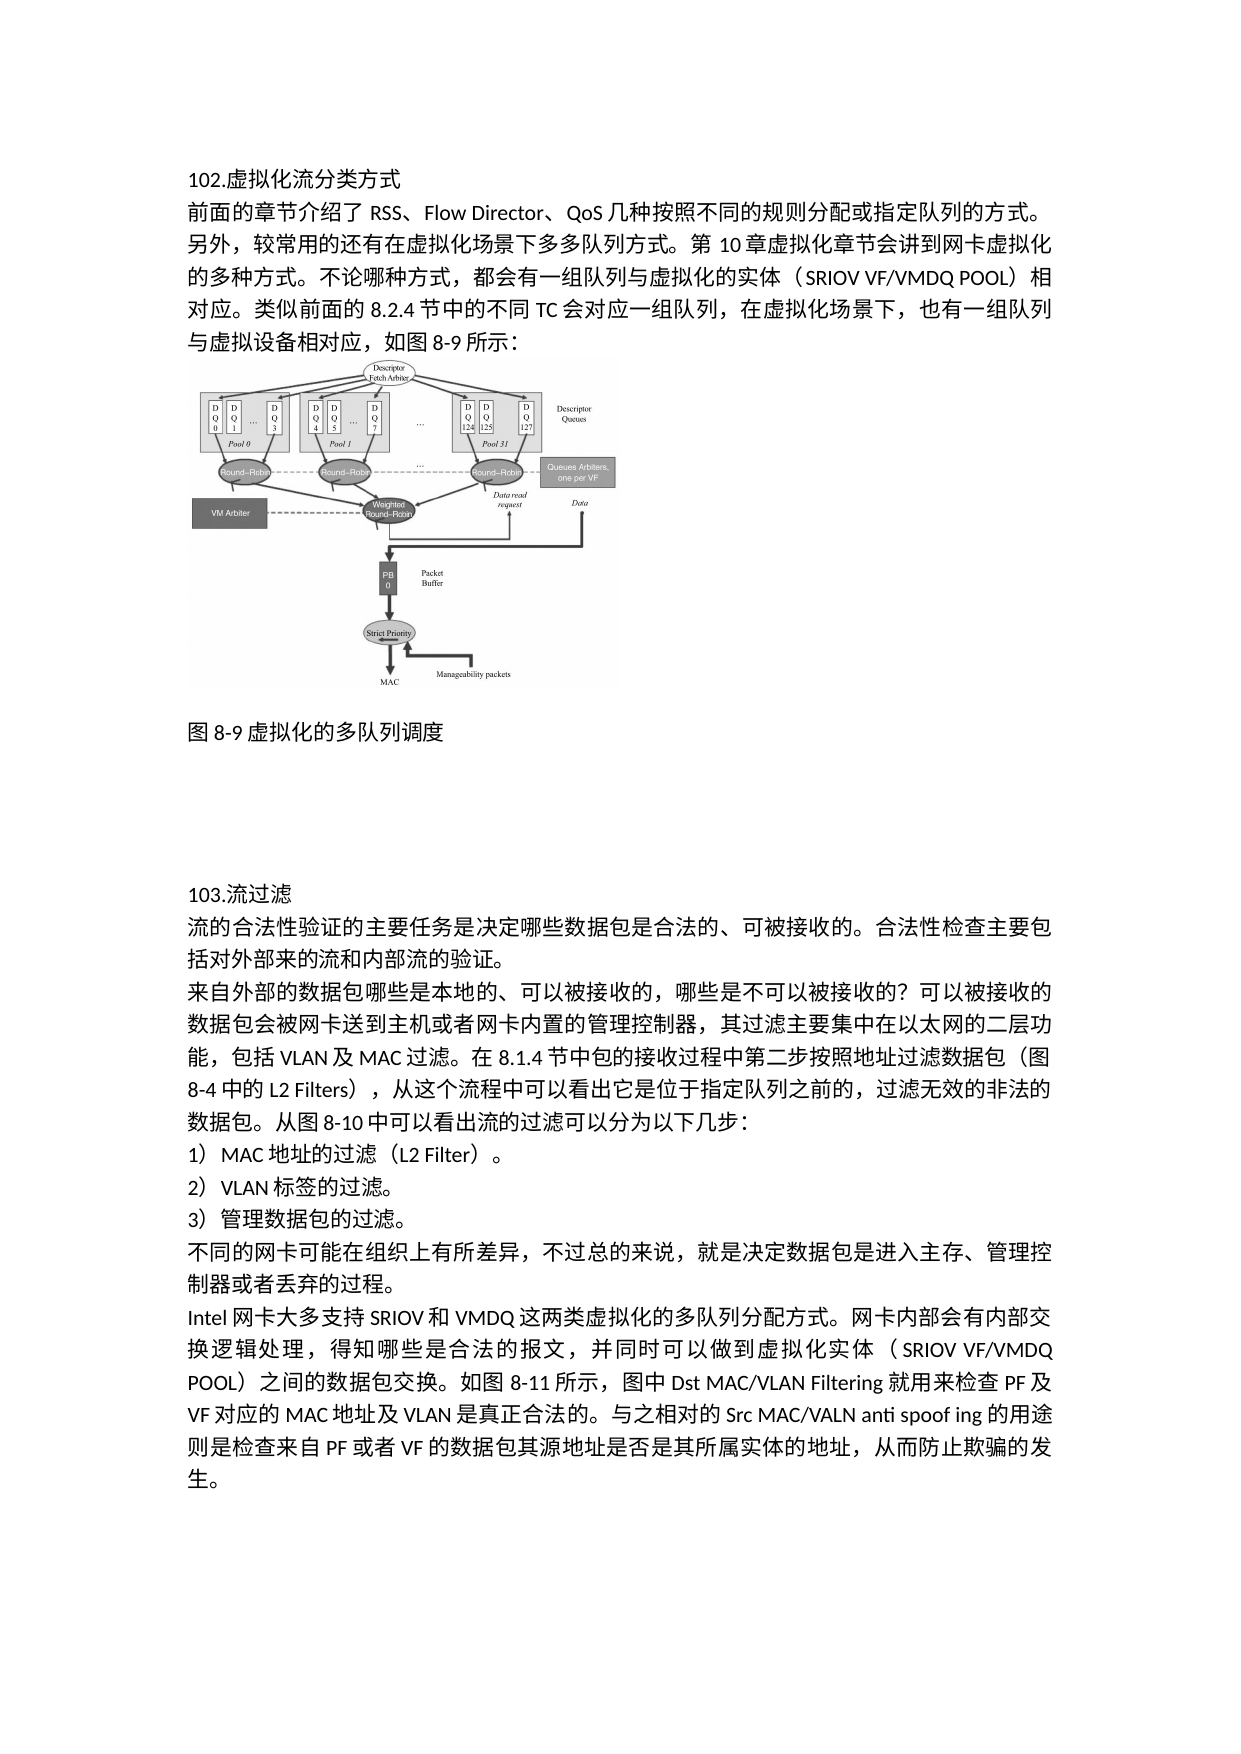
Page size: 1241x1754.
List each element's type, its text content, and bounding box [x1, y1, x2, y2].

text 流的合法性验证的主要任务是决定哪些数据包是合法的、可被接收的。合法性检查主要包括对外部来的流和内部流的验证。 [187, 909, 1053, 974]
text 不同的网卡可能在组织上有所差异，不过总的来说，就是决定数据包是进入主存、管理控制器或者丢弃的过程。 [187, 1234, 1053, 1299]
text 来自外部的数据包哪些是本地的、可以被接收的，哪些是不可以被接收的？可以被接收的数据包会被网卡送到主机或者网卡内置的管理控制器，其过滤主要集中在以太网的二层功能，包括VLAN及MAC过滤。在8.1.4节中包的接收过程中第二步按照地址过滤数据包（图8-4中的L2 Filters），从这个流程中可以看出它是位于指定队列之前的，过滤无效的非法的数据包。从图8-10中可以看出流的过滤可以分为以下几步： [187, 974, 1053, 1137]
text 103.流过滤 [187, 877, 1053, 909]
picture [187, 357, 619, 689]
text 图8-9 虚拟化的多队列调度 [187, 714, 1053, 747]
text 1）MAC地址的过滤（L2 Filter）。 [187, 1137, 1053, 1169]
text 2）VLAN标签的过滤。 [187, 1169, 1053, 1202]
text 3）管理数据包的过滤。 [187, 1202, 1053, 1234]
text 前面的章节介绍了RSS、Flow Director、QoS几种按照不同的规则分配或指定队列的方式。另外，较常用的还有在虚拟化场景下多多队列方式。第10章虚拟化章节会讲到网卡虚拟化的多种方式。不论哪种方式，都会有一组队列与虚拟化的实体（SRIOV VF/VMDQ POOL）相对应。类似前面的8.2.4节中的不同TC会对应一组队列，在虚拟化场景下，也有一组队列与虚拟设备相对应，如图8-9所示： [187, 194, 1053, 357]
text Intel网卡大多支持SRIOV和VMDQ这两类虚拟化的多队列分配方式。网卡内部会有内部交换逻辑处理，得知哪些是合法的报文，并同时可以做到虚拟化实体（SRIOV VF/VMDQ POOL）之间的数据包交换。如图8-11所示，图中Dst MAC/VLAN Filtering就用来检查PF及VF对应的MAC地址及VLAN是真正合法的。与之相对的Src MAC/VALN anti spoof ing的用途则是检查来自PF或者VF的数据包其源地址是否是其所属实体的地址，从而防止欺骗的发生。 [187, 1299, 1053, 1494]
text 102.虚拟化流分类方式 [187, 162, 1053, 194]
